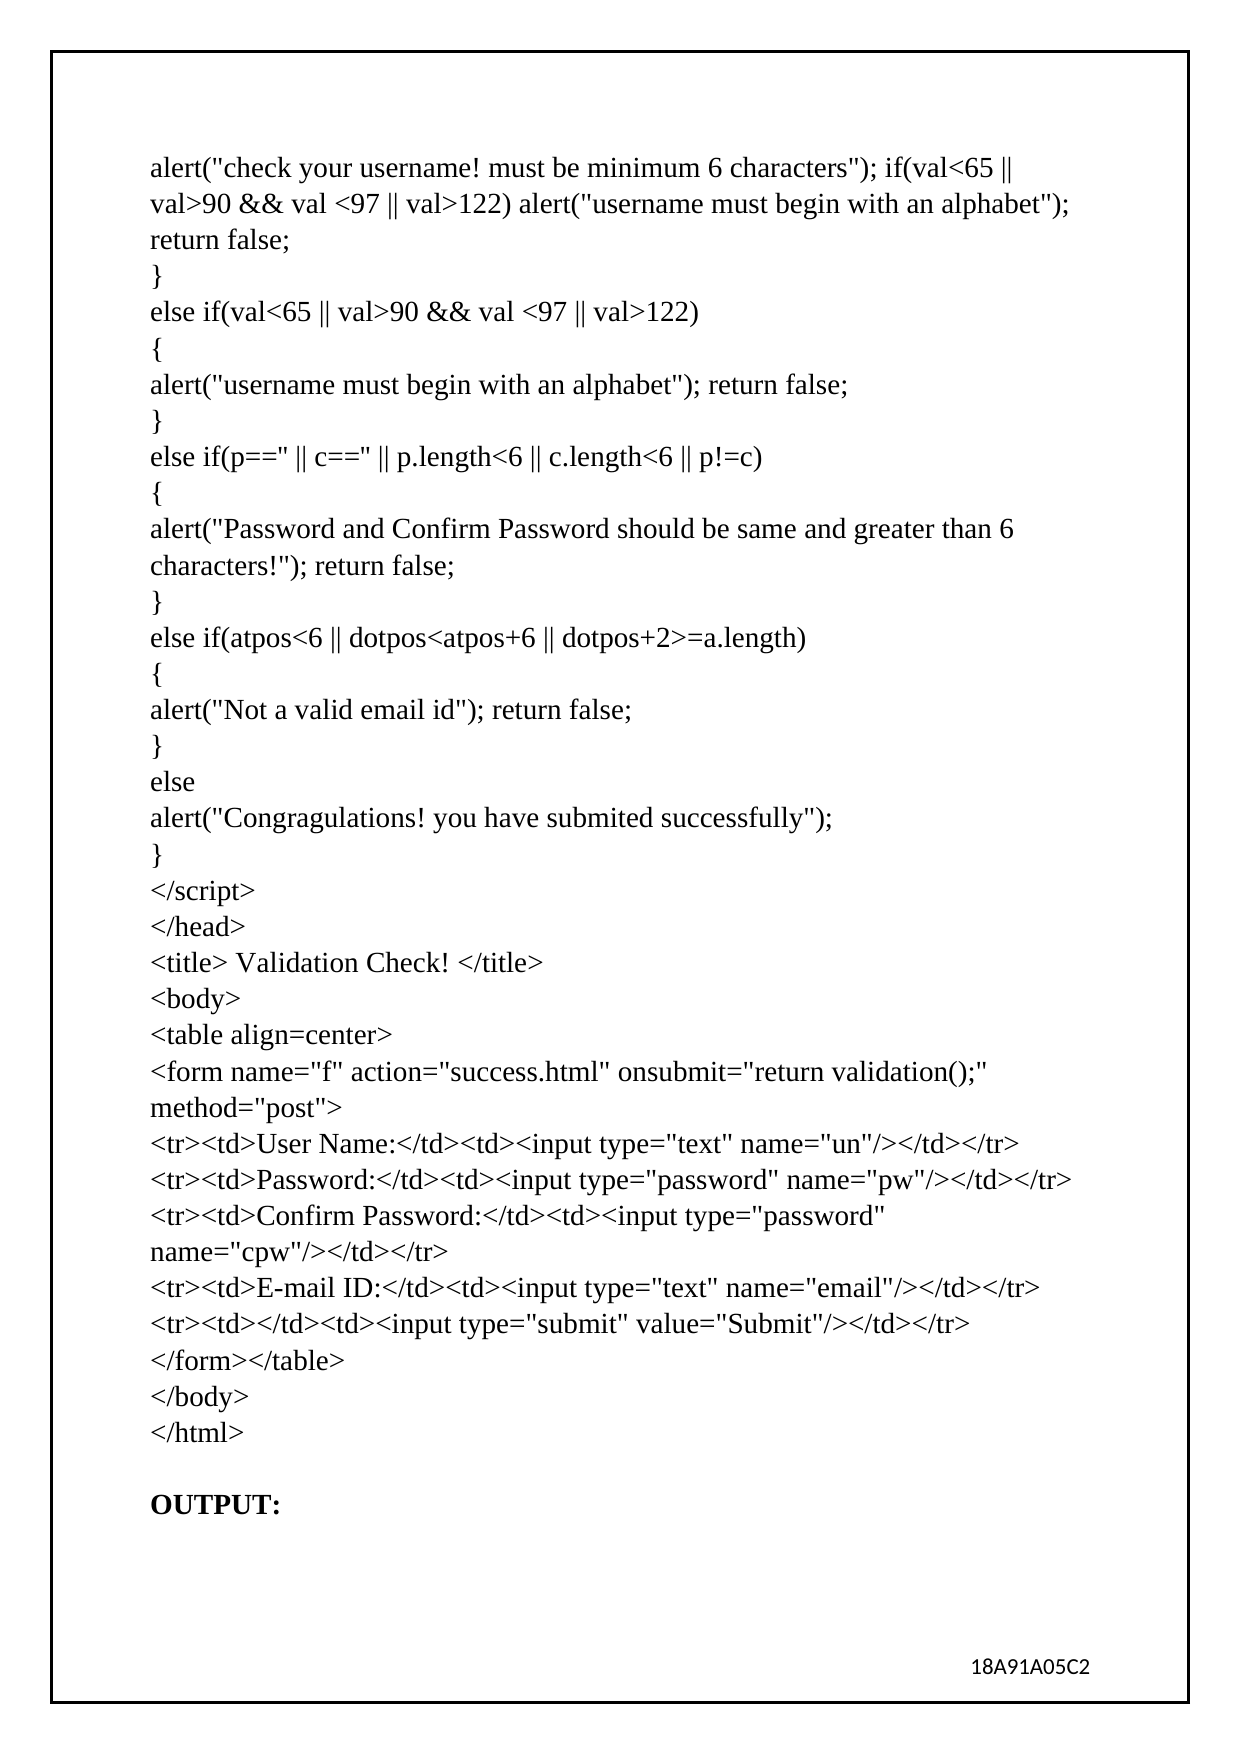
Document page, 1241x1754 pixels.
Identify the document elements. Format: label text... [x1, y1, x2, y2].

text { [150, 475, 1090, 509]
text </html> [150, 1415, 1090, 1449]
text <tr><td>User Name:</td><td><input type="text" name="un"/></td></tr> [150, 1126, 1090, 1159]
text <title> Validation Check! </title> [150, 945, 1090, 979]
text <tr><td>Confirm Password:</td><td><input type="password" name="cpw"/></td></tr> [150, 1198, 1090, 1268]
text </form></table> [150, 1343, 1090, 1376]
text </head> [150, 909, 1090, 943]
text alert("Password and Confirm Password should be same and greater than 6 characters!"); return false; [150, 511, 1090, 581]
text else if(p=='' || c=='' || p.length<6 || c.length<6 || p!=c) [150, 439, 1090, 473]
text <body> [150, 981, 1090, 1015]
text alert("username must begin with an alphabet"); return false; [150, 367, 1090, 400]
text { [150, 656, 1090, 689]
text else if(val<65 || val>90 && val <97 || val>122) [150, 294, 1090, 328]
text <form name="f" action="success.html" onsubmit="return validation();" method="post"> [150, 1054, 1090, 1123]
text alert("Not a valid email id"); return false; [150, 692, 1090, 726]
text OUTPUT: [150, 1487, 1090, 1521]
text <tr><td>E-mail ID:</td><td><input type="text" name="email"/></td></tr> [150, 1271, 1090, 1304]
text } [150, 837, 1090, 870]
text <tr><td>Password:</td><td><input type="password" name="pw"/></td></tr> [150, 1162, 1090, 1196]
text </body> [150, 1379, 1090, 1412]
text } [150, 403, 1090, 437]
text } [150, 258, 1090, 292]
text </script> [150, 873, 1090, 906]
text <tr><td></td><td><input type="submit" value="Submit"/></td></tr> [150, 1307, 1090, 1340]
text } [150, 728, 1090, 762]
text else [150, 764, 1090, 798]
text <table align=center> [150, 1017, 1090, 1051]
text else if(atpos<6 || dotpos<atpos+6 || dotpos+2>=a.length) [150, 620, 1090, 653]
text { [150, 331, 1090, 364]
text } [150, 584, 1090, 617]
text alert("Congragulations! you have submited successfully"); [150, 801, 1090, 834]
text alert("check your username! must be minimum 6 characters"); if(val<65 || val>90 && val <97 || val>122) alert("username must begin with an alphabet"); return false; [150, 150, 1090, 256]
